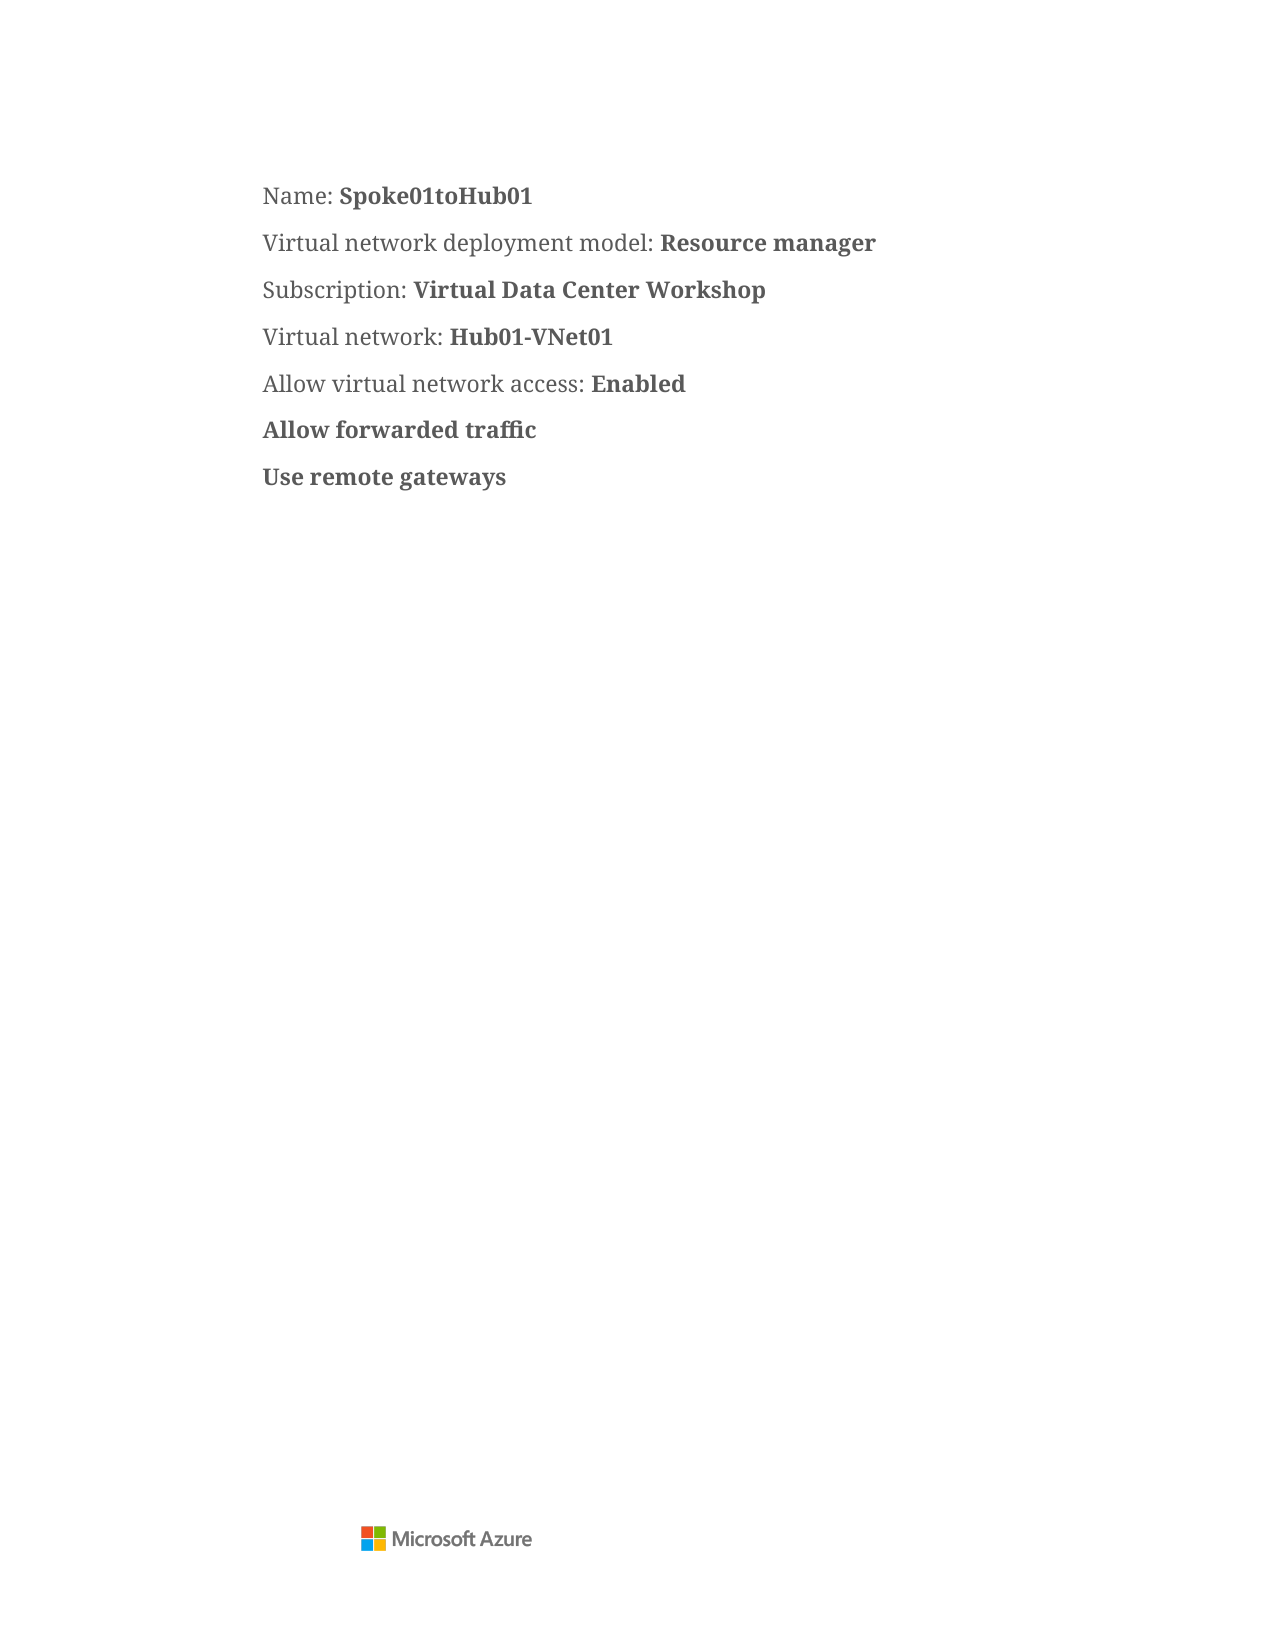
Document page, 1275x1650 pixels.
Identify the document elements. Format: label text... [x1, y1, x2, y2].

text Virtual network: Hub01-VNet01 [187, 321, 1087, 352]
text Subscription: Virtual Data Center Workshop [187, 274, 1087, 305]
text Use remote gateways [187, 461, 1087, 492]
picture [337, 1502, 557, 1575]
text Allow virtual network access: Enabled [187, 367, 1087, 399]
text Virtual network deployment model: Resource manager [187, 227, 1087, 258]
text Allow forwarded traffic [187, 414, 1087, 446]
text Name: Spoke01toHub01 [187, 180, 1087, 211]
